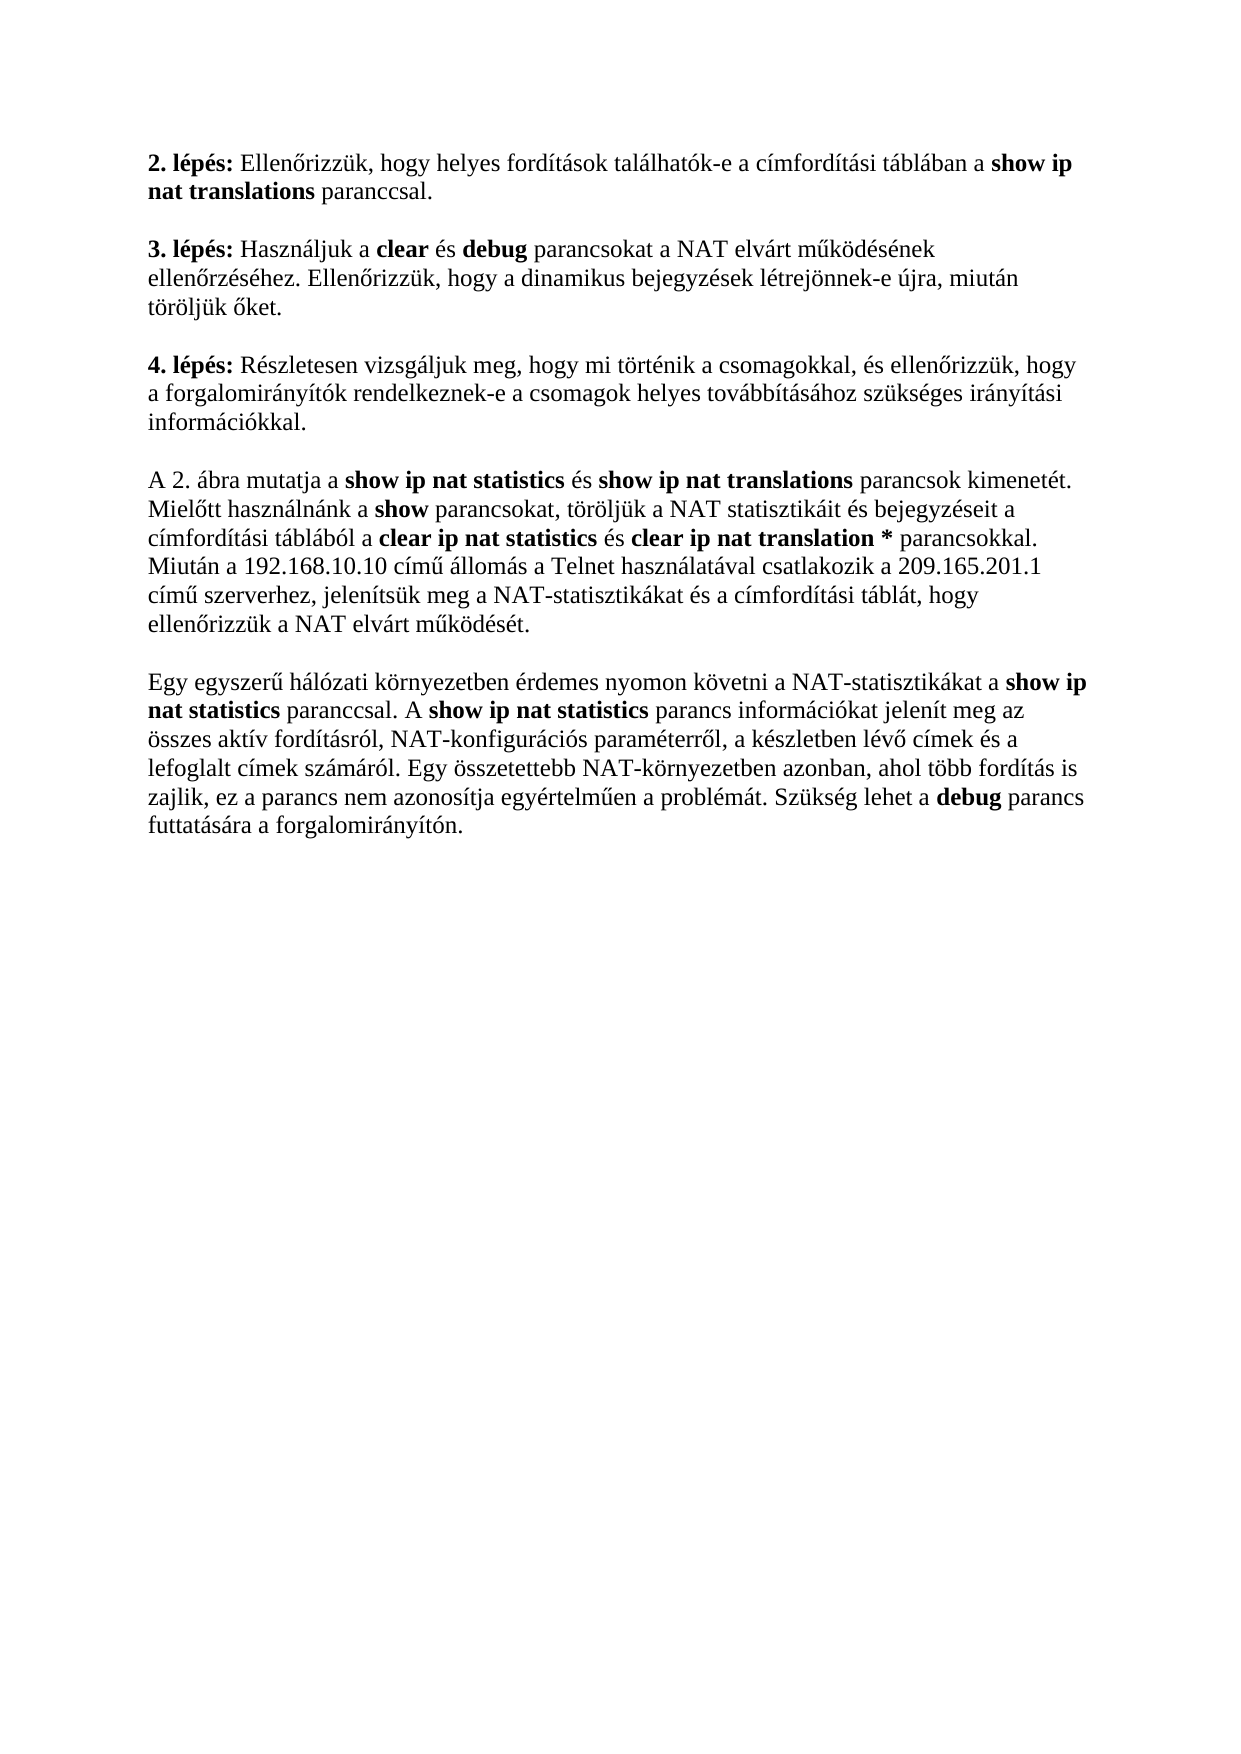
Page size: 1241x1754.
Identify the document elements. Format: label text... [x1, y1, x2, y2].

text 3. lépés: Használjuk a clear és debug parancsokat a NAT elvárt működésének ellenőrzéséhez. Ellenőrizzük, hogy a dinamikus bejegyzések létrejönnek-e újra, miután töröljük őket. [148, 234, 1093, 321]
text 4. lépés: Részletesen vizsgáljuk meg, hogy mi történik a csomagokkal, és ellenőrizzük, hogy a forgalomirányítók rendelkeznek-e a csomagok helyes továbbításához szükséges irányítási információkkal. [148, 350, 1093, 436]
text 2. lépés: Ellenőrizzük, hogy helyes fordítások találhatók-e a címfordítási táblában a show ip nat translations paranccsal. [148, 148, 1093, 205]
text A 2. ábra mutatja a show ip nat statistics és show ip nat translations parancsok kimenetét. Mielőtt használnánk a show parancsokat, töröljük a NAT statisztikáit és bejegyzéseit a címfordítási táblából a clear ip nat statistics és clear ip nat translation * parancsokkal. Miután a 192.168.10.10 című állomás a Telnet használatával csatlakozik a 209.165.201.1 című szerverhez, jelenítsük meg a NAT-statisztikákat és a címfordítási táblát, hogy ellenőrizzük a NAT elvárt működését. [148, 465, 1093, 638]
text Egy egyszerű hálózati környezetben érdemes nyomon követni a NAT-statisztikákat a show ip nat statistics paranccsal. A show ip nat statistics parancs információkat jelenít meg az összes aktív fordításról, NAT-konfigurációs paraméterről, a készletben lévő címek és a lefoglalt címek számáról. Egy összetettebb NAT-környezetben azonban, ahol több fordítás is zajlik, ez a parancs nem azonosítja egyértelműen a problémát. Szükség lehet a debug parancs futtatására a forgalomirányítón. [148, 667, 1093, 839]
